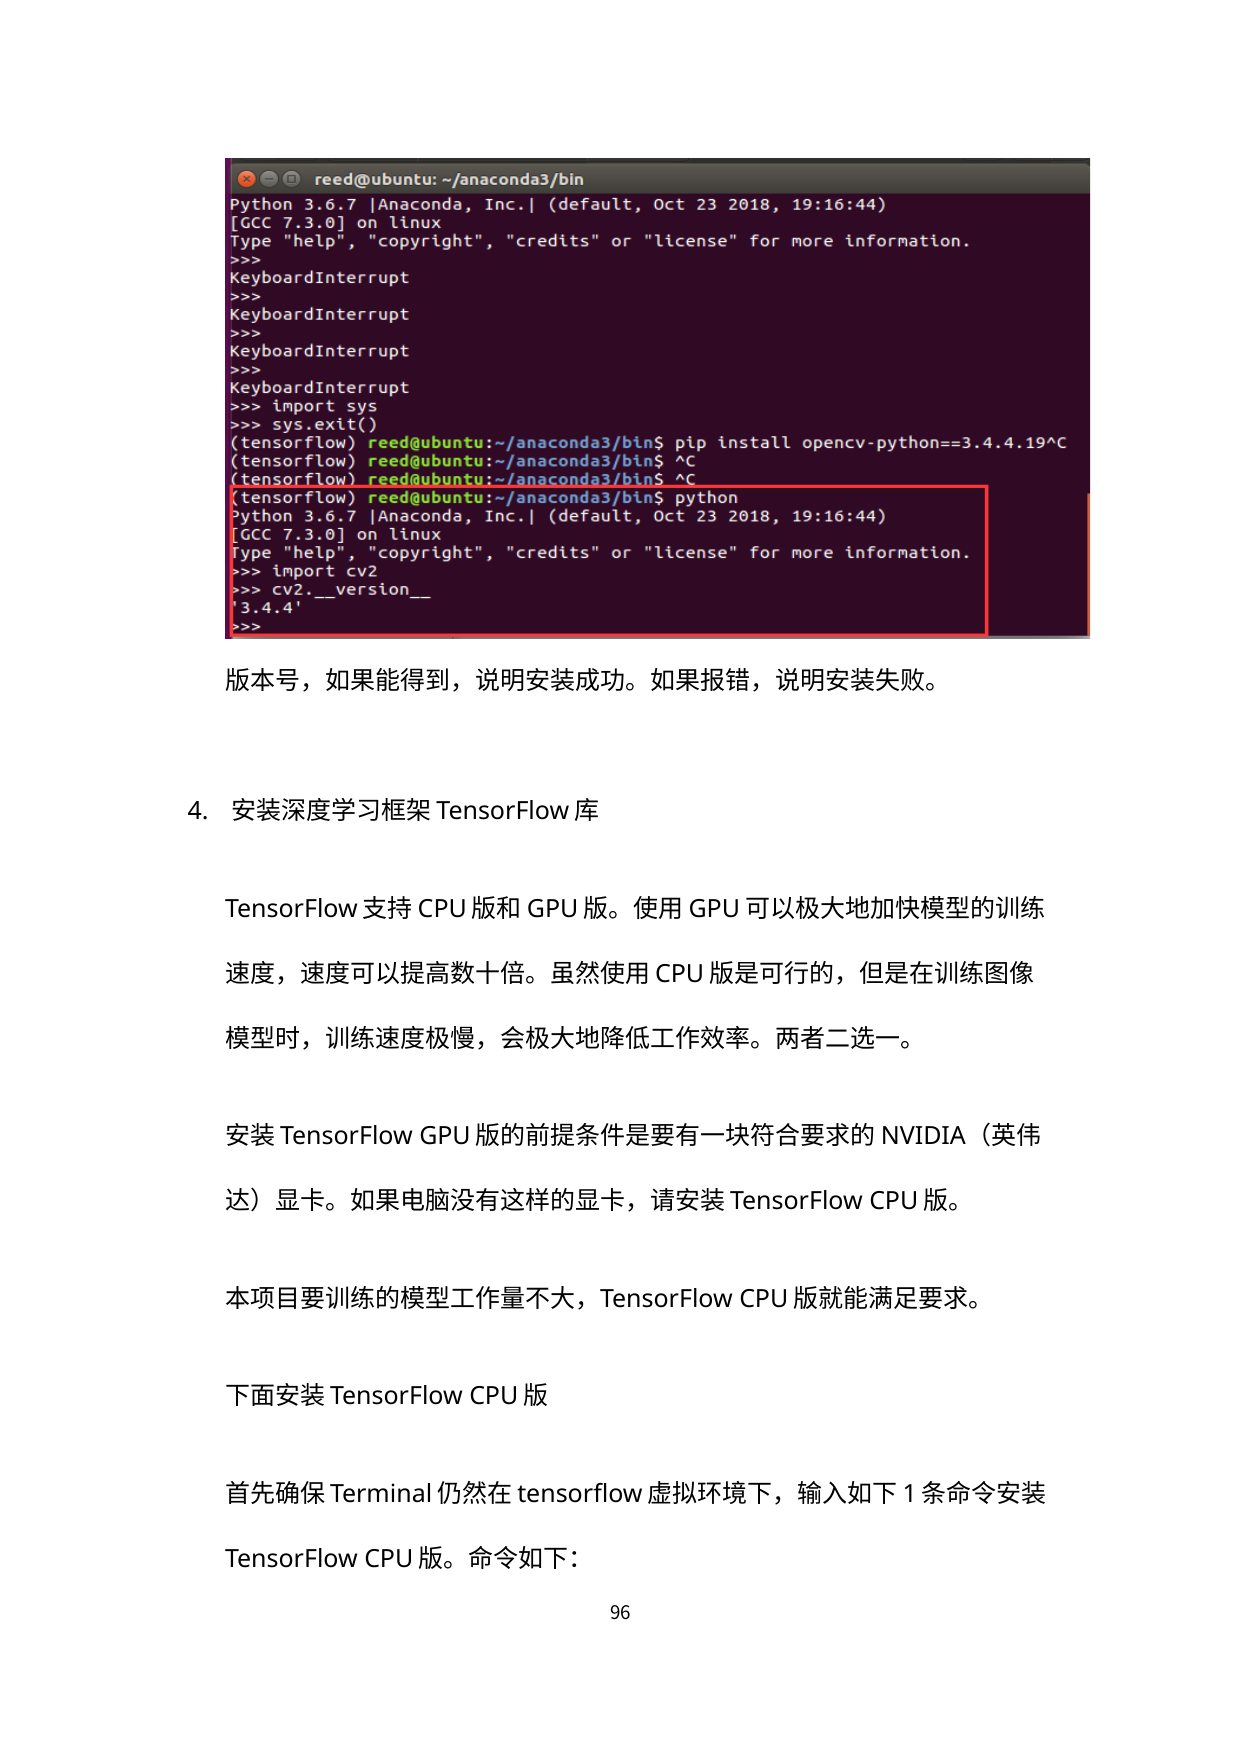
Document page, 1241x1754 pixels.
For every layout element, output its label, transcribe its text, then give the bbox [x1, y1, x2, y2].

text 首先确保Terminal仍然在tensorflow虚拟环境下，输入如下1条命令安装TensorFlow CPU版。命令如下： [225, 1459, 1053, 1589]
picture [225, 158, 1091, 639]
list 安装深度学习框架TensorFlow库 [187, 776, 1053, 841]
text 本项目要训练的模型工作量不大，TensorFlow CPU版就能满足要求。 [225, 1264, 1053, 1329]
text 下面安装TensorFlow CPU版 [225, 1361, 1053, 1426]
text 安装TensorFlow GPU版的前提条件是要有一块符合要求的NVIDIA（英伟达）显卡。如果电脑没有这样的显卡，请安装TensorFlow CPU版。 [225, 1101, 1053, 1231]
text 版本号，如果能得到，说明安装成功。如果报错，说明安装失败。 [187, 646, 1053, 711]
text TensorFlow支持CPU版和GPU版。使用GPU可以极大地加快模型的训练速度，速度可以提高数十倍。虽然使用CPU版是可行的，但是在训练图像模型时，训练速度极慢，会极大地降低工作效率。两者二选一。 [225, 874, 1053, 1069]
